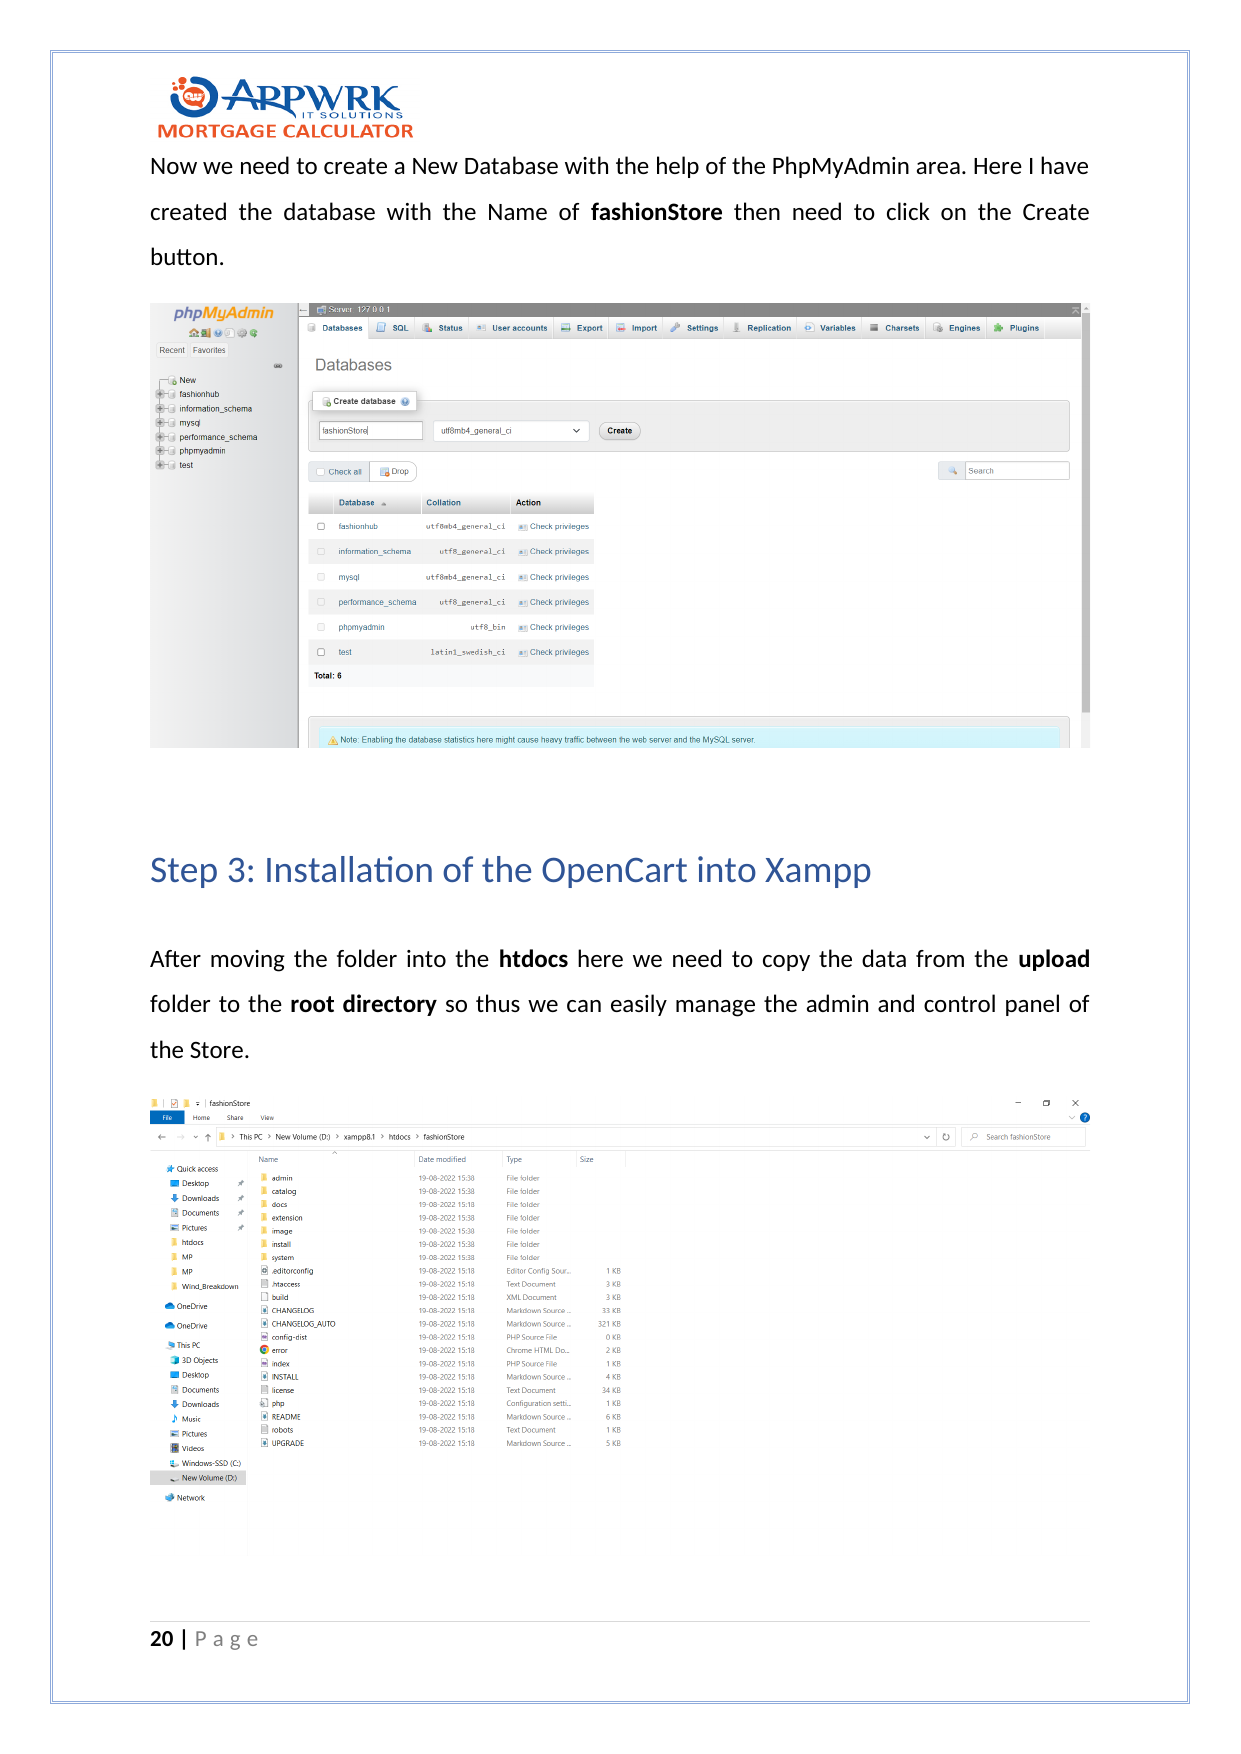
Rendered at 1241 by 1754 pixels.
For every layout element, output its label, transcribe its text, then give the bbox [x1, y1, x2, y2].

text After moving the folder into the htdocs here we need to copy the data from the upload folder to the root directory so thus we can easily manage the admin and control panel of the Store. [150, 943, 1090, 1065]
text Now we need to create a New Database with the help of the PhpMyAdmin area. Here I have created the database with the Name of fashionStore then need to click on the Create button. [150, 150, 1090, 272]
subtitle Step 3: Installation of the OpenCart into Xampp [150, 846, 1090, 892]
picture [150, 73, 420, 142]
picture [150, 1096, 1091, 1556]
picture [150, 303, 1091, 748]
